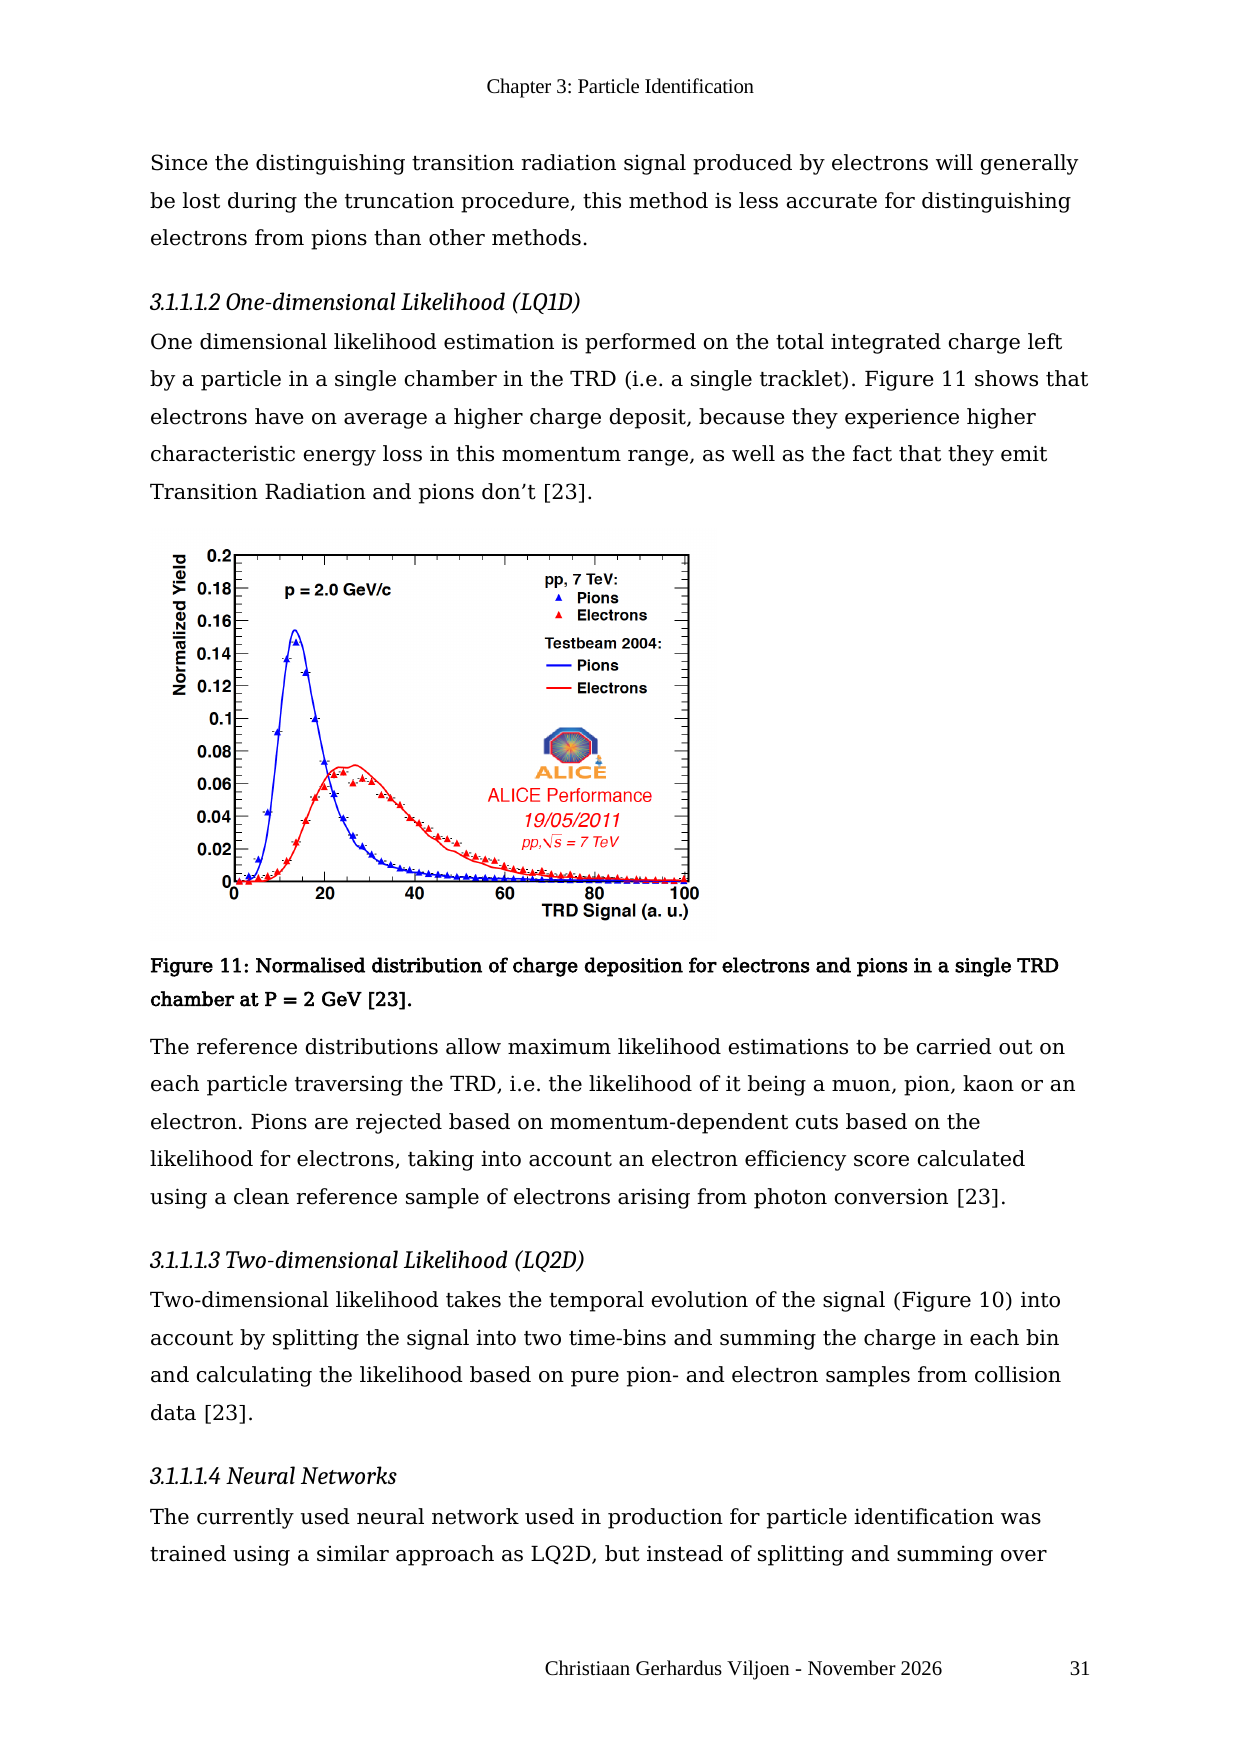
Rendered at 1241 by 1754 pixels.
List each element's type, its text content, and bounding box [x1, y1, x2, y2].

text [150, 150, 1090, 250]
text Two-dimensional likelihood takes the temporal evolution of the signal (Figure 11) into account by splitting the signal into two time-bins and summing the charge in each bin and calculating the likelihood based on pure pion- and electron samples from collision data . [150, 1287, 1090, 1425]
text Figure : Normalised distribution of charge deposition for electrons and pions in a single TRD chamber at P = 2 GeV . [150, 953, 1090, 1010]
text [150, 1503, 1090, 1566]
text One dimensional likelihood estimation is performed on the total integrated charge left by a particle in a single chamber in the TRD (i.e. a single tracklet). Figure 13 shows that electrons have on average a higher charge deposit, because they experience higher characteristic energy loss in this momentum range, as well as the fact that they emit Transition Radiation and pions don’t . [150, 329, 1090, 504]
subtitle Neural Networks [150, 1462, 1090, 1491]
subtitle One-dimensional Likelihood (LQ1D) [150, 287, 1090, 316]
text The reference distributions allow maximum likelihood estimations to be carried out on each particle traversing the TRD, i.e. the likelihood of it being a muon, pion, kaon or an electron. Pions are rejected based on momentum-dependent cuts based on the likelihood for electrons, taking into account an electron efficiency score calculated using a clean reference sample of electrons arising from photon conversion . [150, 1033, 1090, 1208]
picture [150, 528, 717, 941]
subtitle Two-dimensional Likelihood (LQ2D) [150, 1246, 1090, 1275]
